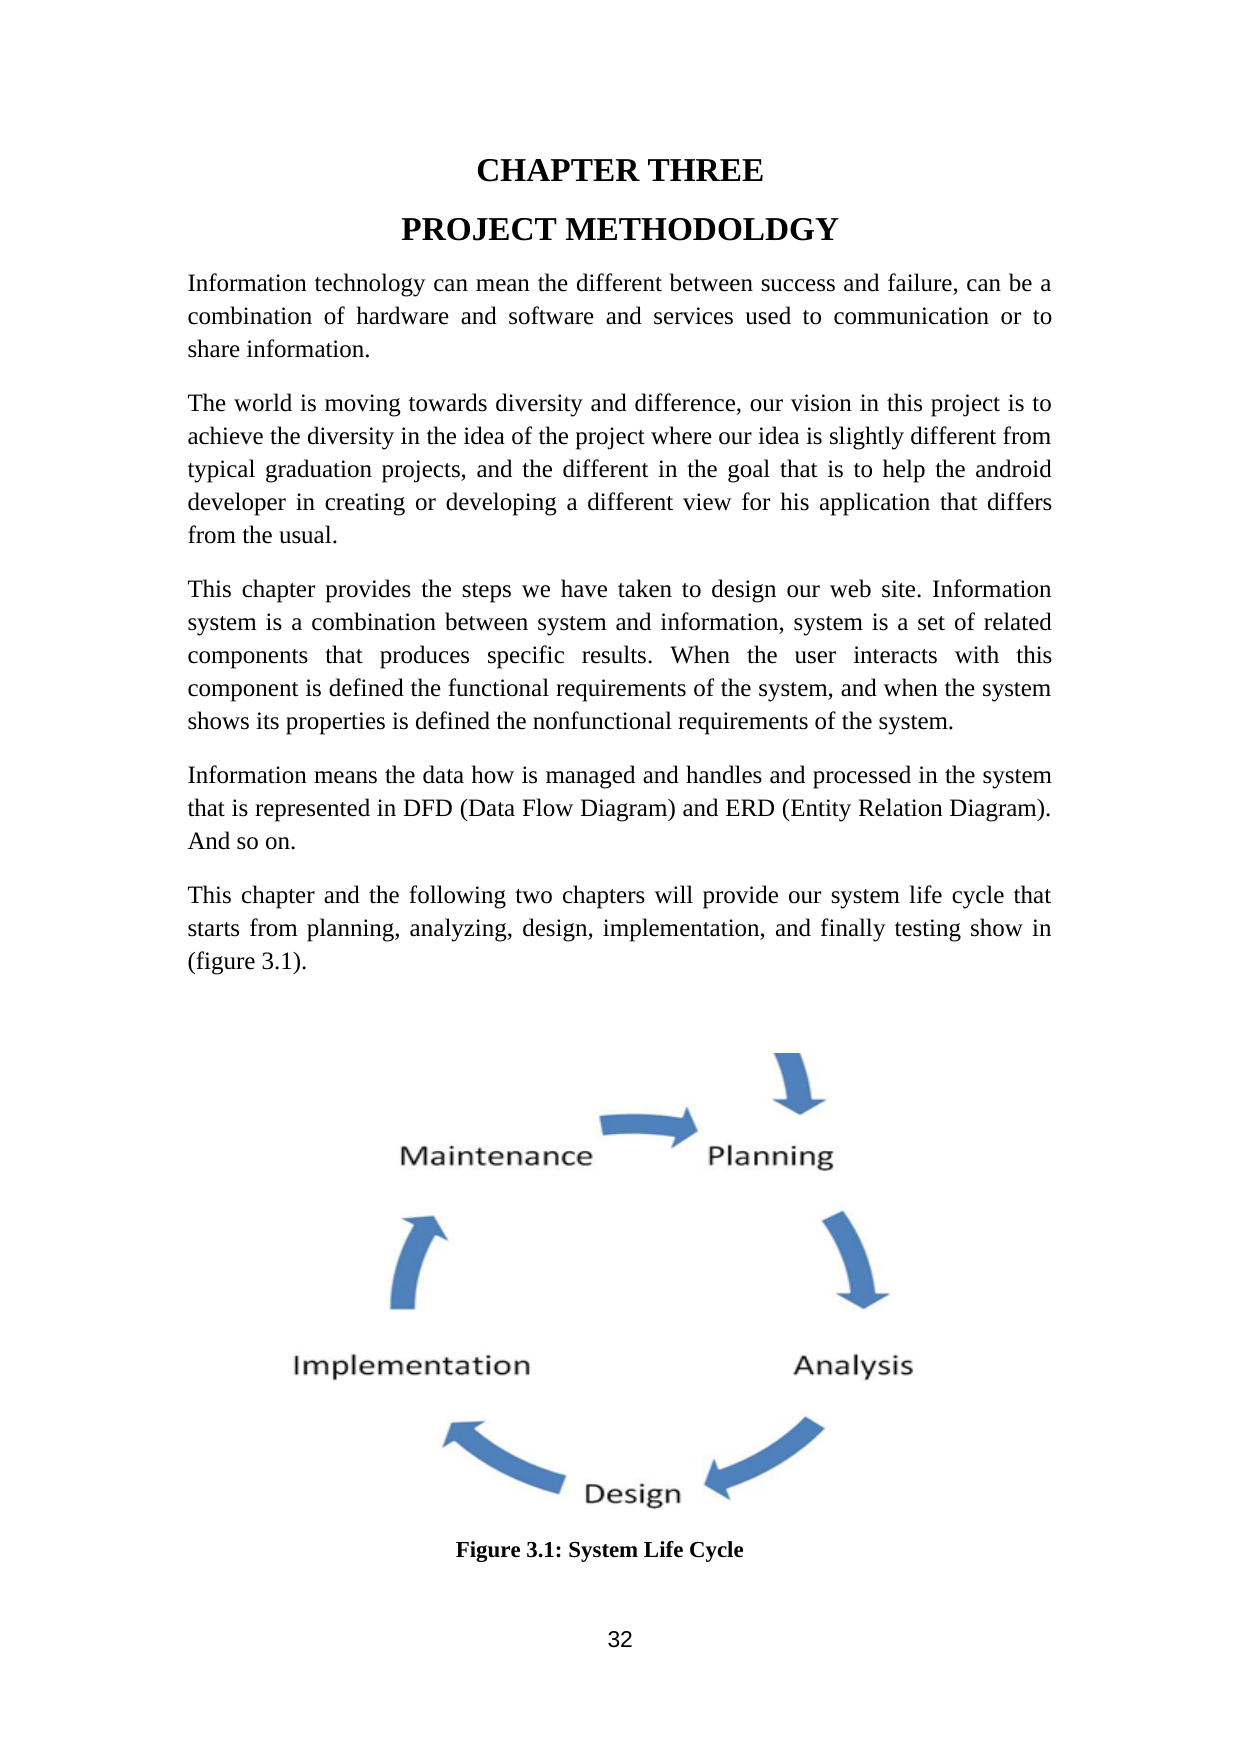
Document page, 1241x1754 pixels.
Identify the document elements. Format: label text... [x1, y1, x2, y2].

text The world is moving towards diversity and difference, our vision in this project is to achieve the diversity in the idea of the project where our idea is slightly different from typical graduation projects, and the different in the goal that is to help the android developer in creating or developing a different view for his application that differs from the usual. [187, 388, 1053, 549]
text PROJECT METHODOLDGY [187, 209, 1053, 247]
text This chapter and the following two chapters will provide our system life cycle that starts from planning, analyzing, design, implementation, and finally testing show in (figure 3.1). [187, 880, 1053, 975]
text Information technology can mean the different between success and failure, can be a combination of hardware and software and services used to communication or to share information. [187, 268, 1053, 363]
text Figure 3.1: System Life Cycle [187, 1537, 1053, 1563]
text This chapter provides the steps we have taken to design our web site. Information system is a combination between system and information, system is a set of related components that produces specific results. When the user interacts with this component is defined the functional requirements of the system, and when the system shows its properties is defined the nonfunctional requirements of the system. [187, 574, 1053, 735]
text Information means the data how is managed and handles and processed in the system that is represented in DFD (Data Flow Diagram) and ERD (Entity Relation Diagram). And so on. [187, 760, 1053, 855]
text CHAPTER THREE [187, 150, 1053, 188]
picture [242, 1053, 998, 1512]
